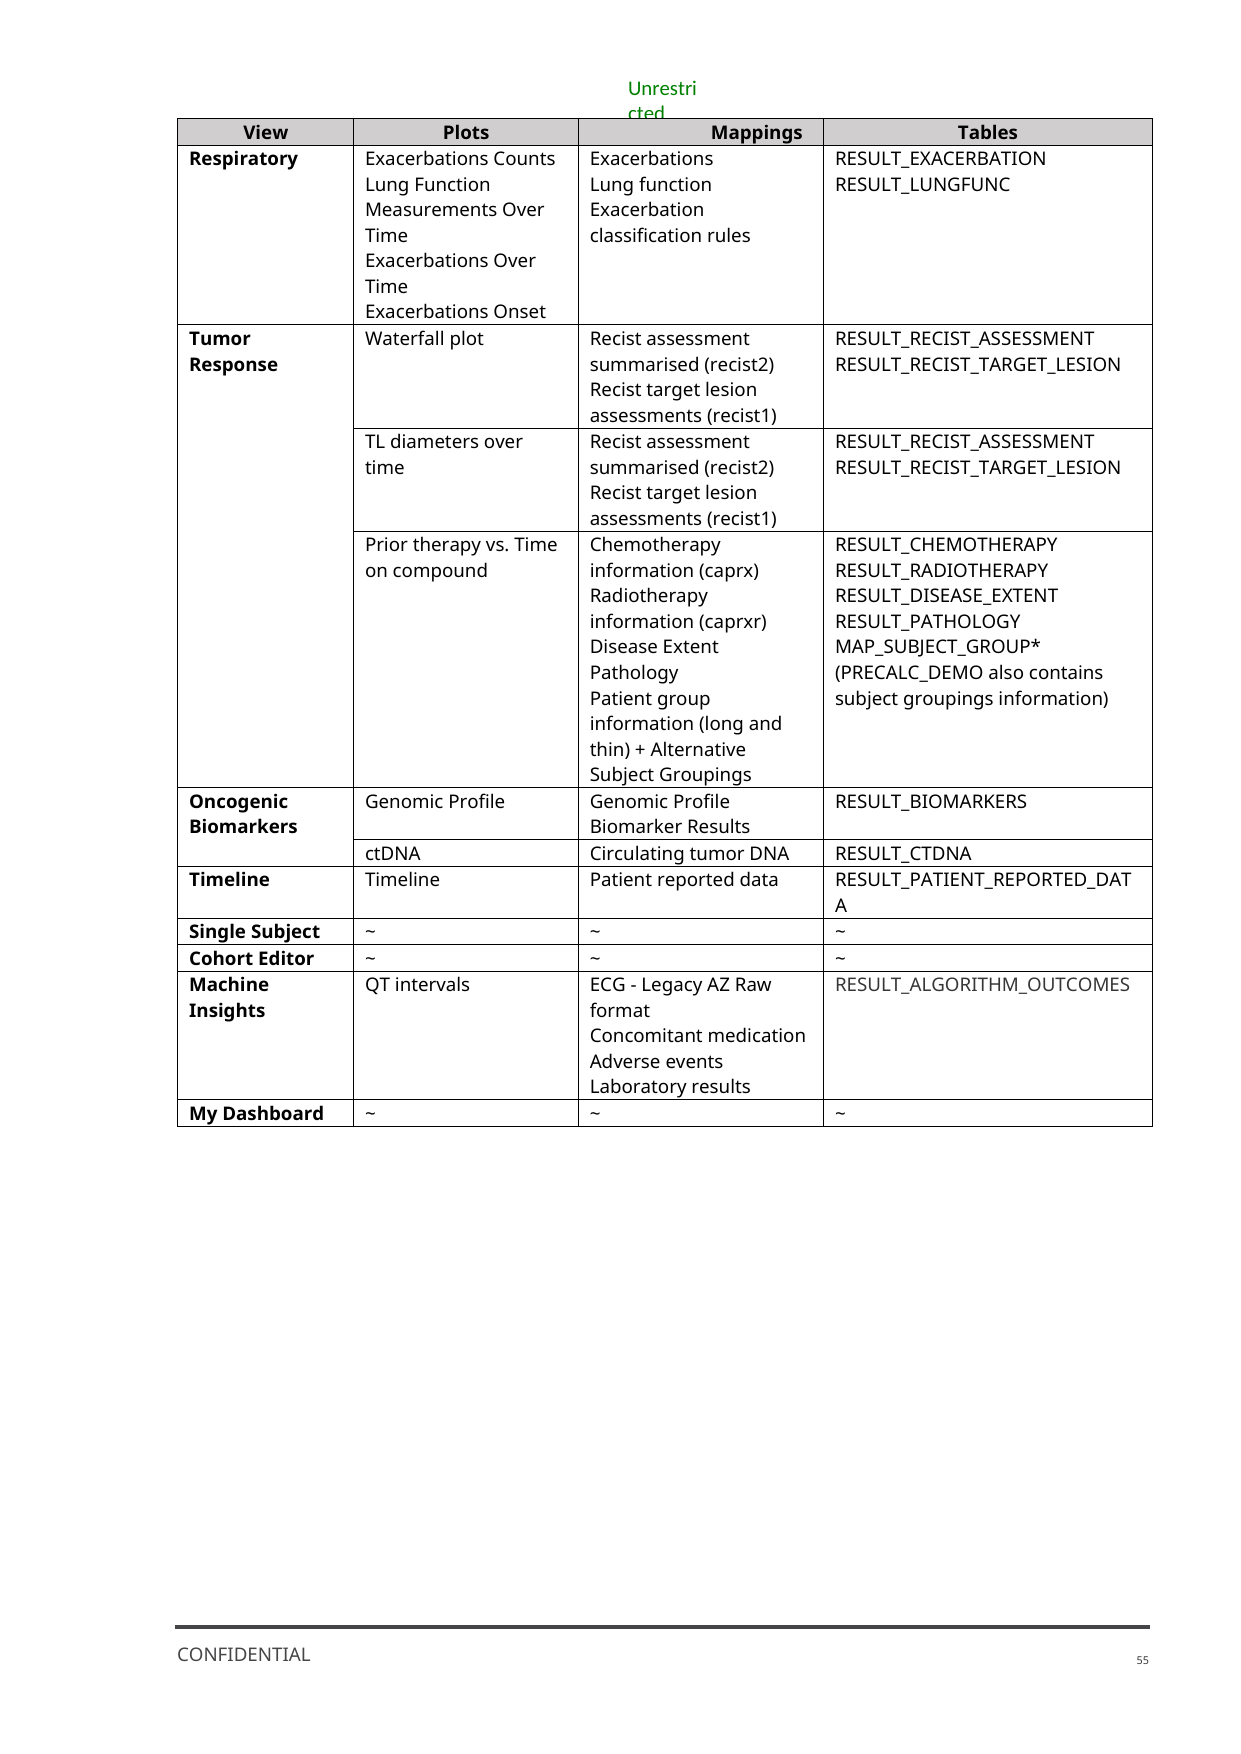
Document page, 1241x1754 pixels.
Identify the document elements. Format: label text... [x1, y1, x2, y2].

table_cell Circulating tumor DNA [579, 840, 823, 866]
table_cell ~ [354, 945, 578, 971]
table_cell ~ [354, 1100, 578, 1126]
table_cell ~ [824, 919, 1152, 944]
table_header Plots [354, 119, 578, 145]
table_cell RESULT_CHEMOTHERAPY RESULT_RADIOTHERAPY RESULT_DISEASE_EXTENT RESULT_PATHOLOGY MAP_SUBJECT_GROUP* (PRECALC_DEMO also contains subject groupings information) [824, 532, 1152, 787]
table_cell Exacerbations Lung function Exacerbation classification rules [579, 146, 823, 324]
table_cell ~ [824, 945, 1152, 971]
table_cell QT intervals [354, 972, 578, 1099]
table_cell Prior therapy vs. Time on compound [354, 532, 578, 787]
table_cell RESULT_ALGORITHM_OUTCOMES [824, 972, 1152, 1099]
table_cell RESULT_EXACERBATION RESULT_LUNGFUNC [824, 146, 1152, 324]
table_cell ~ [824, 1100, 1152, 1126]
table_cell RESULT_BIOMARKERS [824, 788, 1152, 839]
table_cell Timeline [178, 867, 353, 918]
table_cell Tumor Response [178, 325, 353, 787]
table_cell Recist assessment summarised (recist2) Recist target lesion assessments (recist1) [579, 325, 823, 427]
table_cell RESULT_RECIST_ASSESSMENT RESULT_RECIST_TARGET_LESION [824, 325, 1152, 427]
table_cell RESULT_RECIST_ASSESSMENT RESULT_RECIST_TARGET_LESION [824, 429, 1152, 531]
table_cell Machine Insights [178, 972, 353, 1099]
table_cell ~ [579, 945, 823, 971]
table_cell RESULT_CTDNA [824, 840, 1152, 866]
table_cell Respiratory [178, 146, 353, 324]
table_cell ~ [579, 919, 823, 944]
table_cell Patient reported data [579, 867, 823, 918]
table_cell ~ [579, 1100, 823, 1126]
table_cell Waterfall plot [354, 325, 578, 427]
table_cell ~ [354, 919, 578, 944]
table_cell RESULT_PATIENT_REPORTED_DATA [824, 867, 1152, 918]
table_cell My Dashboard [178, 1100, 353, 1126]
table_cell TL diameters over time [354, 429, 578, 531]
table_cell ctDNA [354, 840, 578, 866]
table_cell Single Subject [178, 919, 353, 944]
table_header View [178, 119, 353, 145]
table_cell Genomic Profile [354, 788, 578, 839]
table_cell Exacerbations Counts Lung Function Measurements Over Time Exacerbations Over Time Exacerbations Onset [354, 146, 578, 324]
table_header Mappings [579, 119, 823, 145]
table_header Tables [824, 119, 1152, 145]
table_cell Cohort Editor [178, 945, 353, 971]
table_cell Oncogenic Biomarkers [178, 788, 353, 866]
table_cell ECG - Legacy AZ Raw format Concomitant medication Adverse events Laboratory results [579, 972, 823, 1099]
table_cell Timeline [354, 867, 578, 918]
table_cell Genomic Profile Biomarker Results [579, 788, 823, 839]
table_cell Chemotherapy information (caprx) Radiotherapy information (caprxr) Disease Extent Pathology Patient group information (long and thin) + Alternative Subject Groupings [579, 532, 823, 787]
table_cell Recist assessment summarised (recist2) Recist target lesion assessments (recist1) [579, 429, 823, 531]
